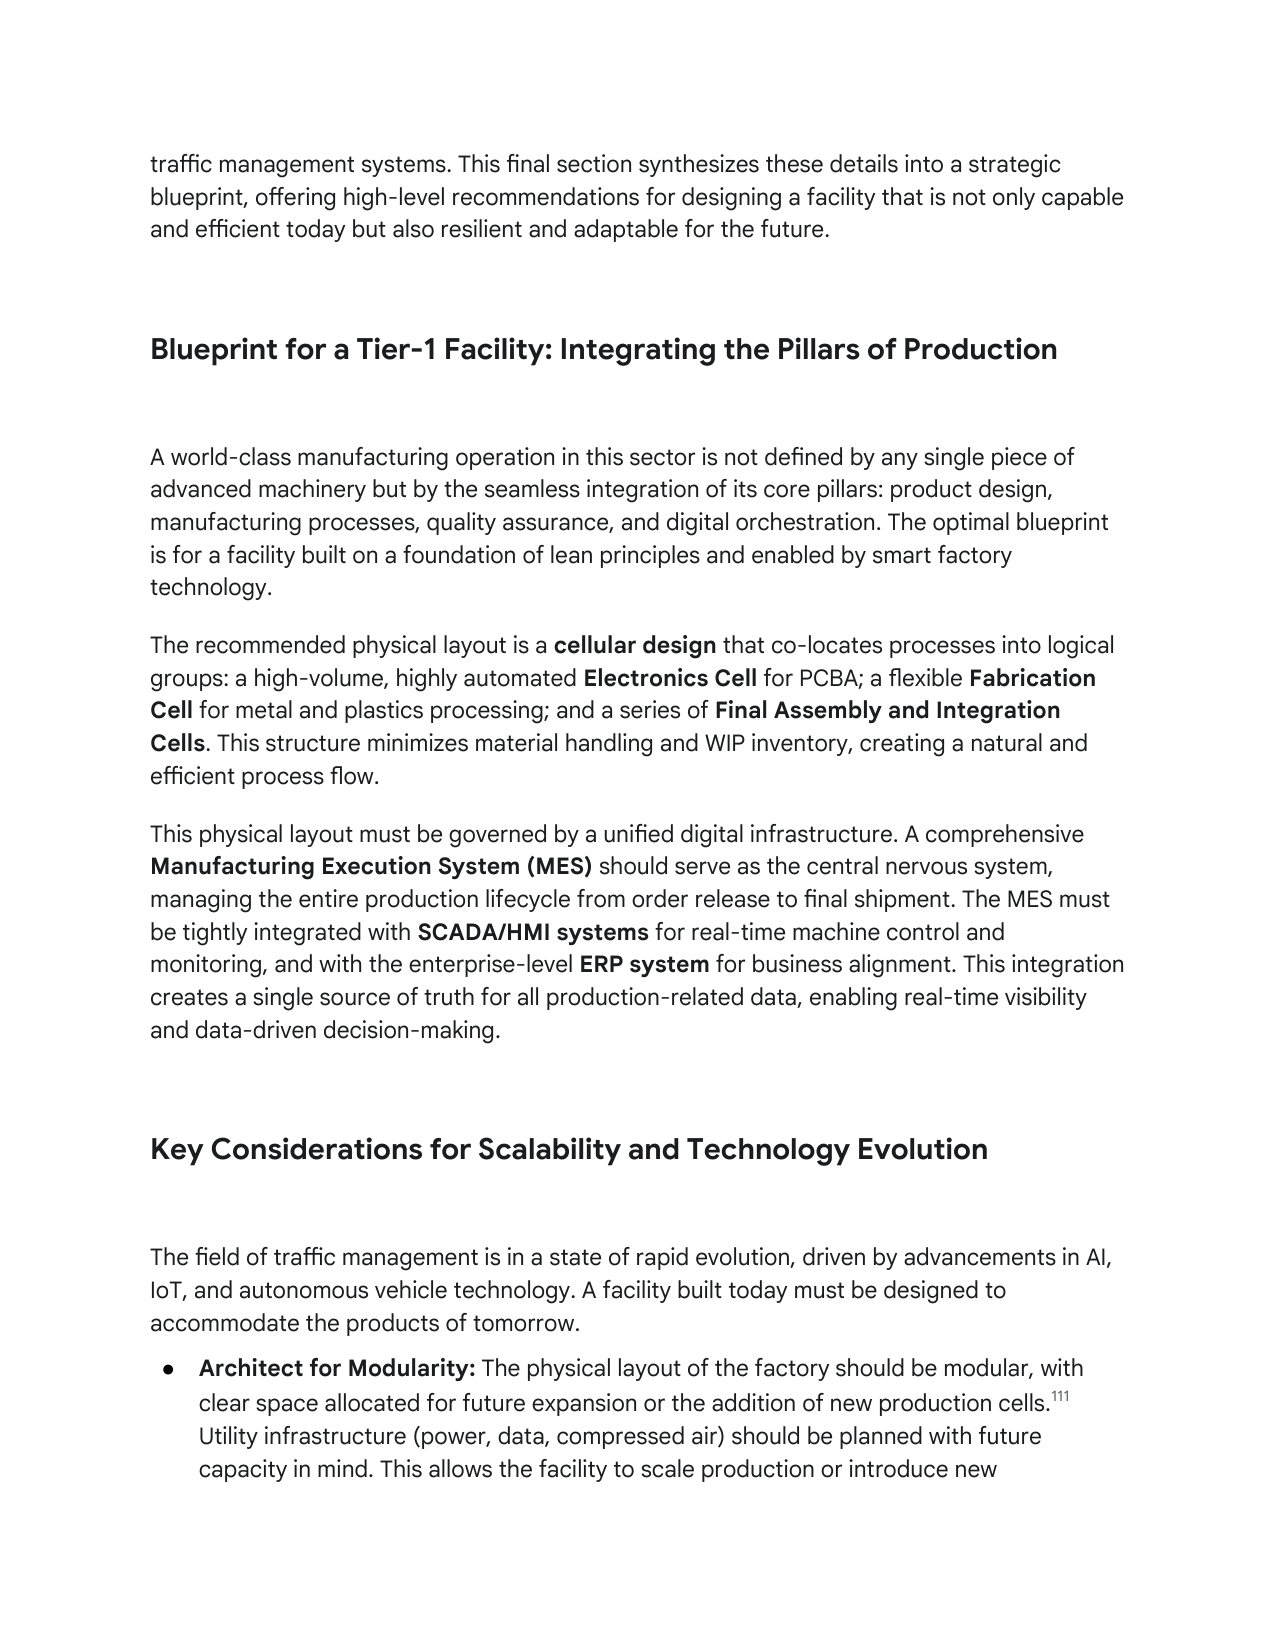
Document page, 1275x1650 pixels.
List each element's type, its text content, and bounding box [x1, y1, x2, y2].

text The recommended physical layout is a cellular design that co-locates processes into logical groups: a high-volume, highly automated Electronics Cell for PCBA; a flexible Fabrication Cell for metal and plastics processing; and a series of Final Assembly and Integration Cells. This structure minimizes material handling and WIP inventory, creating a natural and efficient process flow. [150, 631, 1125, 791]
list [161, 1354, 1125, 1484]
subtitle Blueprint for a Tier-1 Facility: Integrating the Pillars of Production [150, 331, 1125, 367]
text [150, 150, 1125, 244]
subtitle Key Considerations for Scalability and Technology Evolution [150, 1131, 1125, 1168]
text The field of traffic management is in a state of rapid evolution, driven by advancements in AI, IoT, and autonomous vehicle technology. A facility built today must be designed to accommodate the products of tomorrow. [150, 1243, 1125, 1337]
text A world-class manufacturing operation in this sector is not defined by any single piece of advanced machinery but by the seamless integration of its core pillars: product design, manufacturing processes, quality assurance, and digital orchestration. The optimal blueprint is for a facility built on a foundation of lean principles and enabled by smart factory technology. [150, 443, 1125, 602]
text This physical layout must be governed by a unified digital infrastructure. A comprehensive Manufacturing Execution System (MES) should serve as the central nervous system, managing the entire production lifecycle from order release to final shipment. The MES must be tightly integrated with SCADA/HMI systems for real-time machine control and monitoring, and with the enterprise-level ERP system for business alignment. This integration creates a single source of truth for all production-related data, enabling real-time visibility and data-driven decision-making. [150, 820, 1125, 1045]
